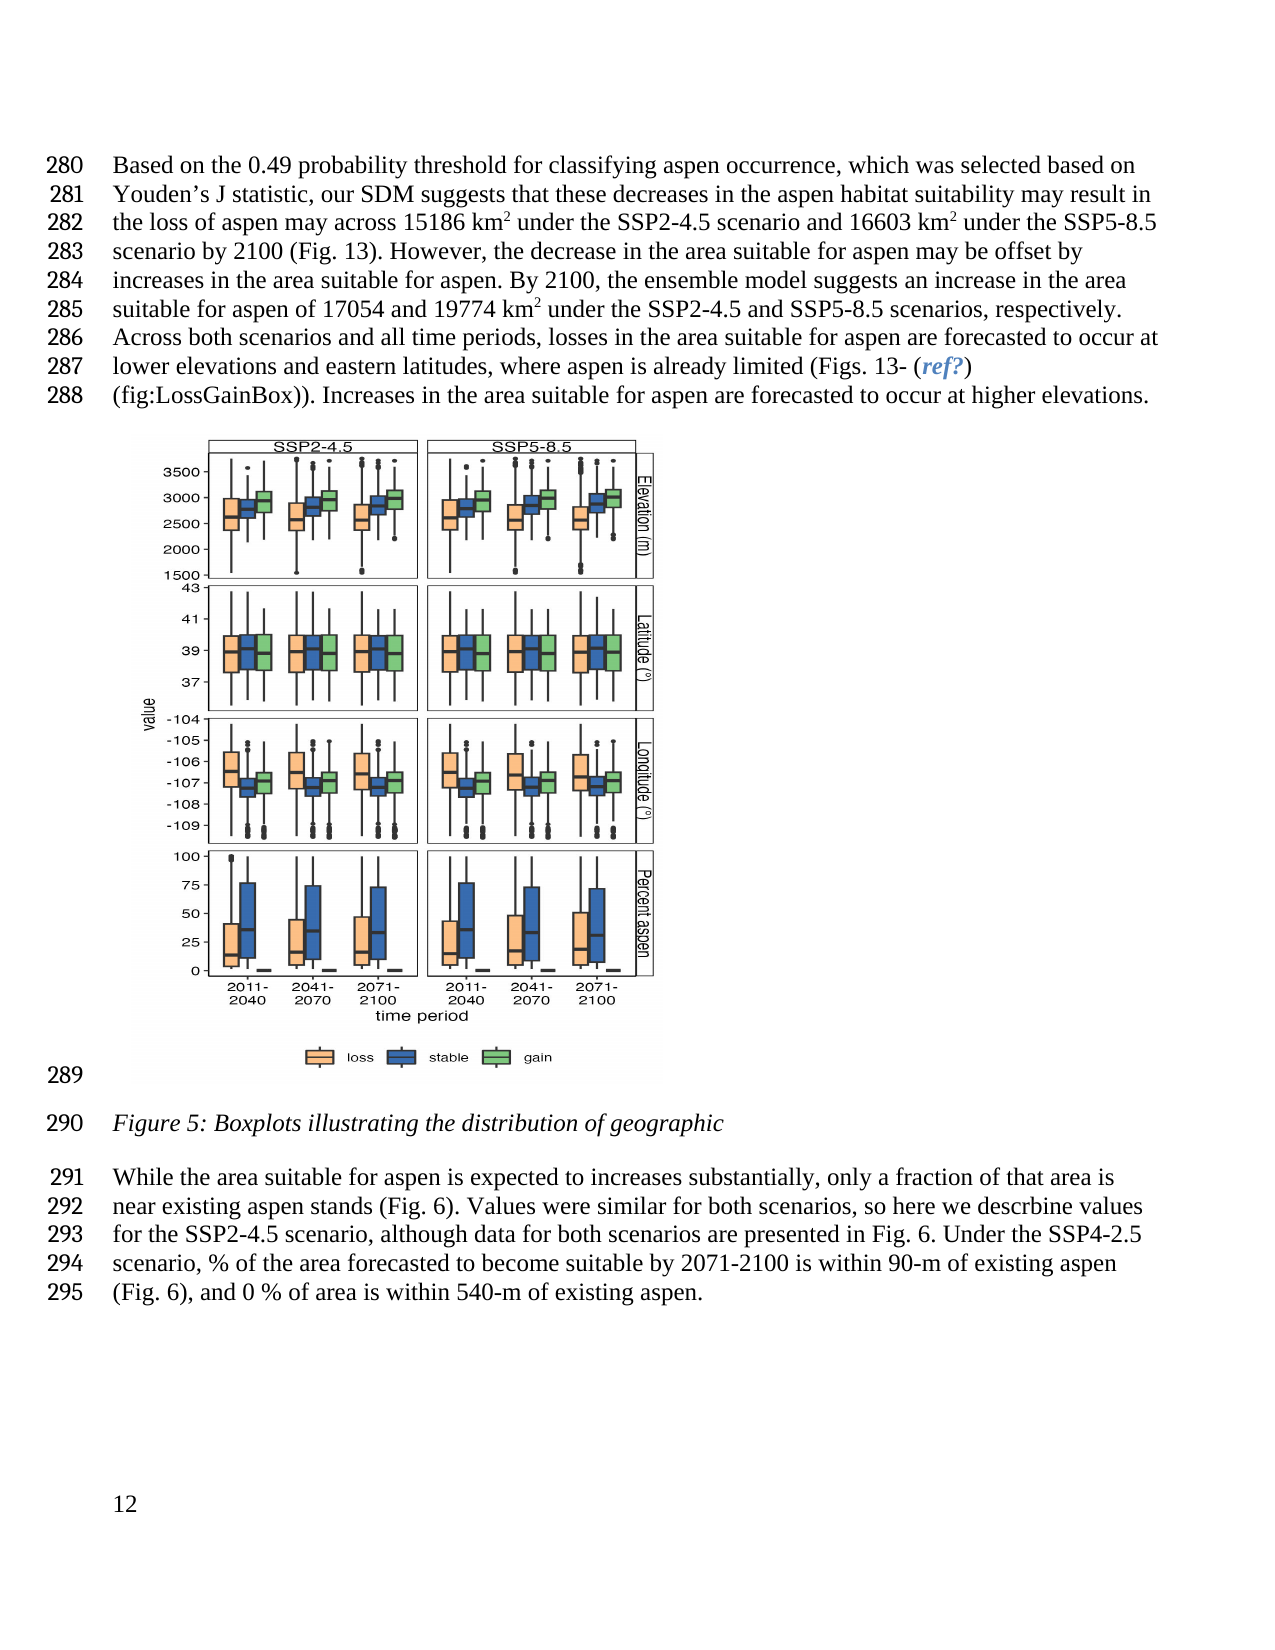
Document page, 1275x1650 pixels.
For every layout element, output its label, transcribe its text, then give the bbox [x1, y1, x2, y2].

text Figure 5: Boxplots illustrating the distribution of geographic [112, 1108, 1162, 1137]
text While the area suitable for aspen is expected to increases substantially, only a fraction of that area is near existing aspen stands (Fig. 6). Values were similar for both scenarios, so here we descrbine values for the SSP2-4.5 scenario, although data for both scenarios are presented in Fig. 6. Under the SSP4-2.5 scenario, % of the area forecasted to become suitable by 2071-2100 is within 90-m of existing aspen (Fig. 6), and 0 % of area is within 540-m of existing aspen. [112, 1162, 1162, 1306]
text Based on the 0.49 probability threshold for classifying aspen occurrence, which was selected based on Youden’s J statistic, our SDM suggests that these decreases in the aspen habitat suitability may result in the loss of aspen may across 15186 km2 under the SSP2-4.5 scenario and 16603 km2 under the SSP5-8.5 scenario by 2100 (Fig. 13). However, the decrease in the area suitable for aspen may be offset by increases in the area suitable for aspen. By 2100, the ensemble model suggests an increase in the area suitable for aspen of 17054 and 19774 km2 under the SSP2-4.5 and SSP5-8.5 scenarios, respectively. Across both scenarios and all time periods, losses in the area suitable for aspen are forecasted to occur at lower elevations and eastern latitudes, where aspen is already limited (Figs. 13- (ref?)(fig:LossGainBox)). Increases in the area suitable for aspen are forecasted to occur at higher elevations. [112, 150, 1162, 409]
picture [131, 433, 663, 1084]
